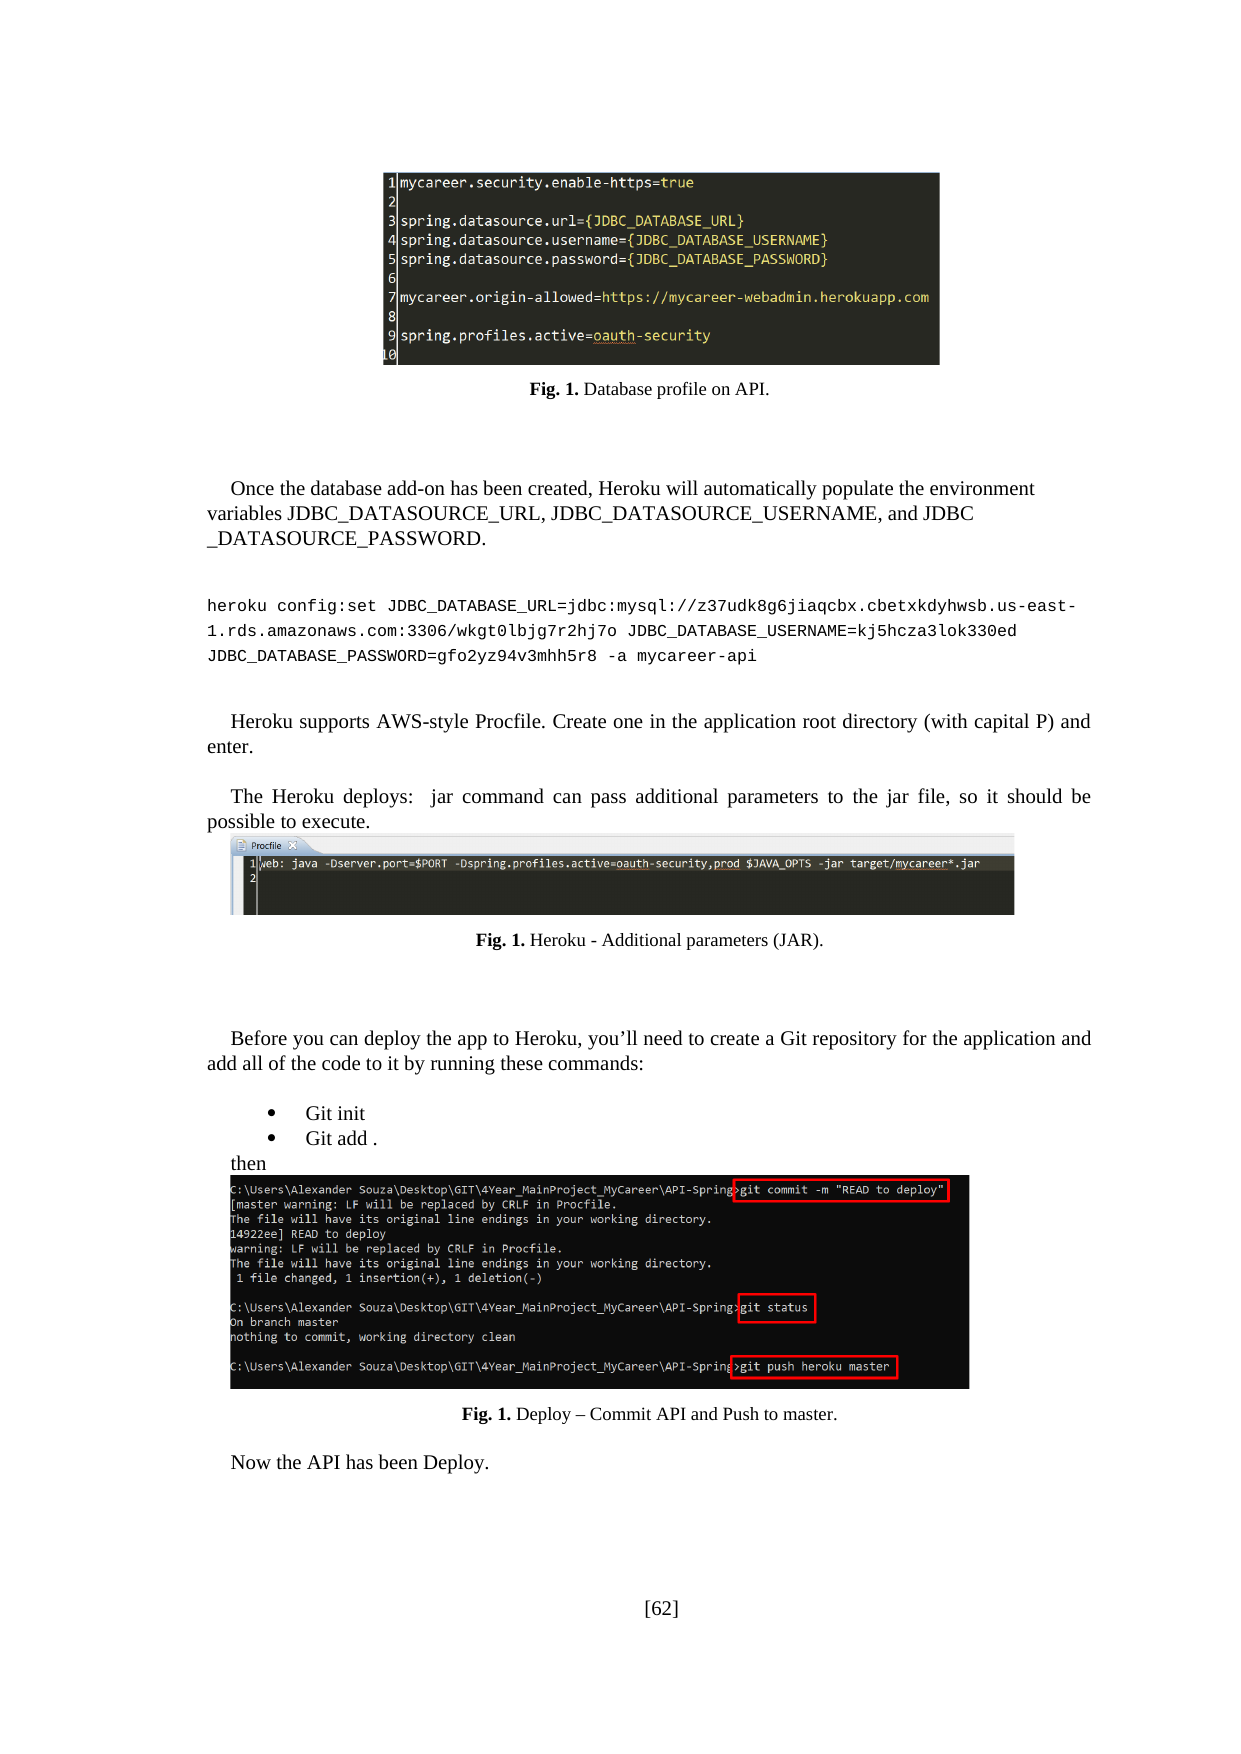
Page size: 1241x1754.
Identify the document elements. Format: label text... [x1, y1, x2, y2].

text Before you can deploy the app to Heroku, you’ll need to create a Git repository for the application and add all of the code to it by running these commands: [207, 1025, 1092, 1075]
picture [230, 833, 1015, 915]
text Heroku supports AWS-style Procfile. Create one in the application root directory (with capital P) and enter. [207, 708, 1092, 758]
picture [383, 172, 940, 365]
text The Heroku deploys: jar command can pass additional parameters to the jar file, so it should be possible to execute. [207, 783, 1092, 833]
list Git add . [268, 1125, 1092, 1150]
text Fig. 75. Heroku - Additional parameters (JAR). [207, 927, 1092, 950]
picture [230, 1175, 970, 1389]
text heroku config:set JDBC_DATABASE_URL=jdbc:mysql://z37udk8g6jiaqcbx.cbetxkdyhwsb.us-east-1.rds.amazonaws.com:3306/wkgt0lbjg7r2hj7o JDBC_DATABASE_USERNAME=kj5hcza3lok330ed JDBC_DATABASE_PASSWORD=gfo2yz94v3mhh5r8 -a mycareer-api [207, 592, 1092, 667]
text Fig. 76. Deploy – Commit API and Push to master. [207, 1401, 1092, 1424]
text Fig. 74. Database profile on API. [207, 377, 1092, 400]
list Git init [268, 1100, 1092, 1125]
text Now the API has been Deploy. [207, 1449, 1092, 1474]
text Once the database add-on has been created, Heroku will automatically populate the environment variables JDBC_DATASOURCE_URL, JDBC_DATASOURCE_USERNAME, and JDBC _DATASOURCE_PASSWORD. [207, 475, 1092, 550]
text then [207, 1150, 1092, 1175]
